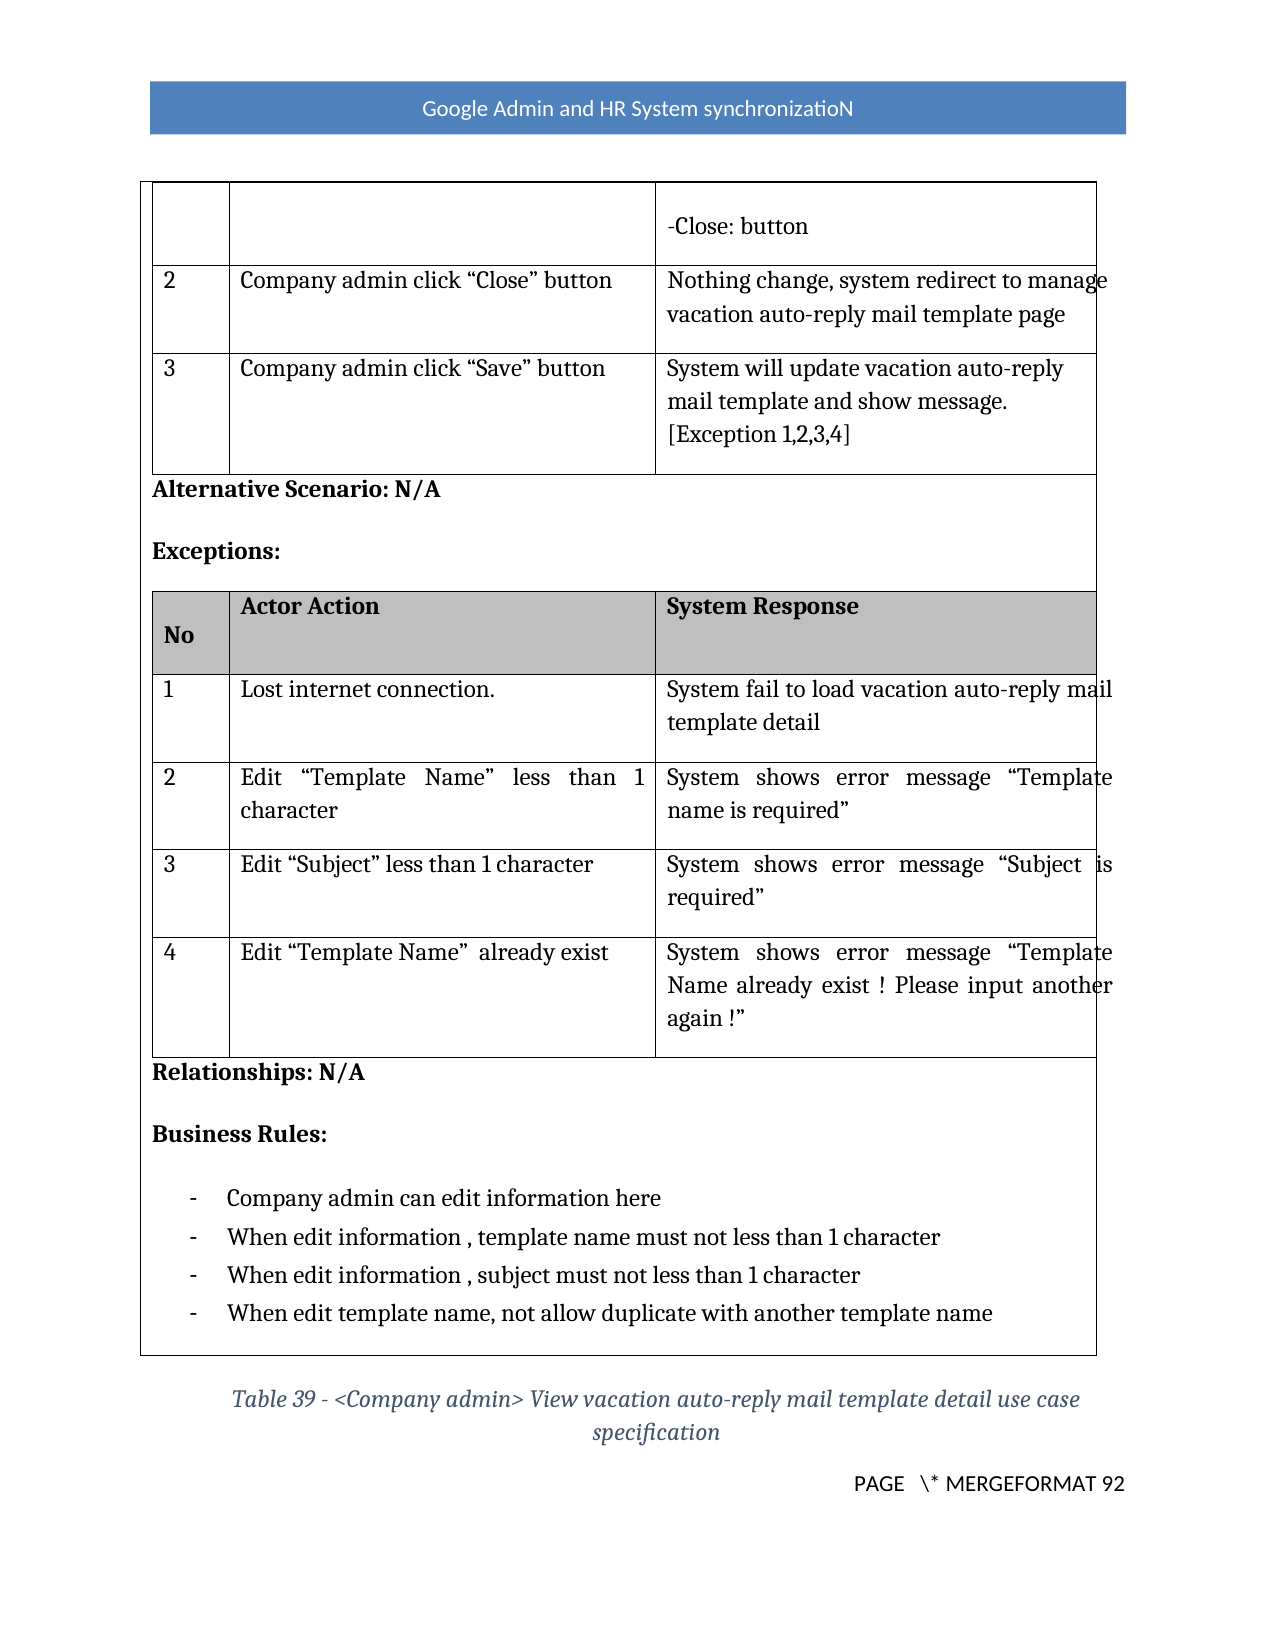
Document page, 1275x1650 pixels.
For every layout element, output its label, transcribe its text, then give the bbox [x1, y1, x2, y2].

text Table 39 - <Company admin> View vacation auto-reply mail template detail use case specification [187, 1385, 1125, 1447]
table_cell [141, 182, 1096, 1355]
